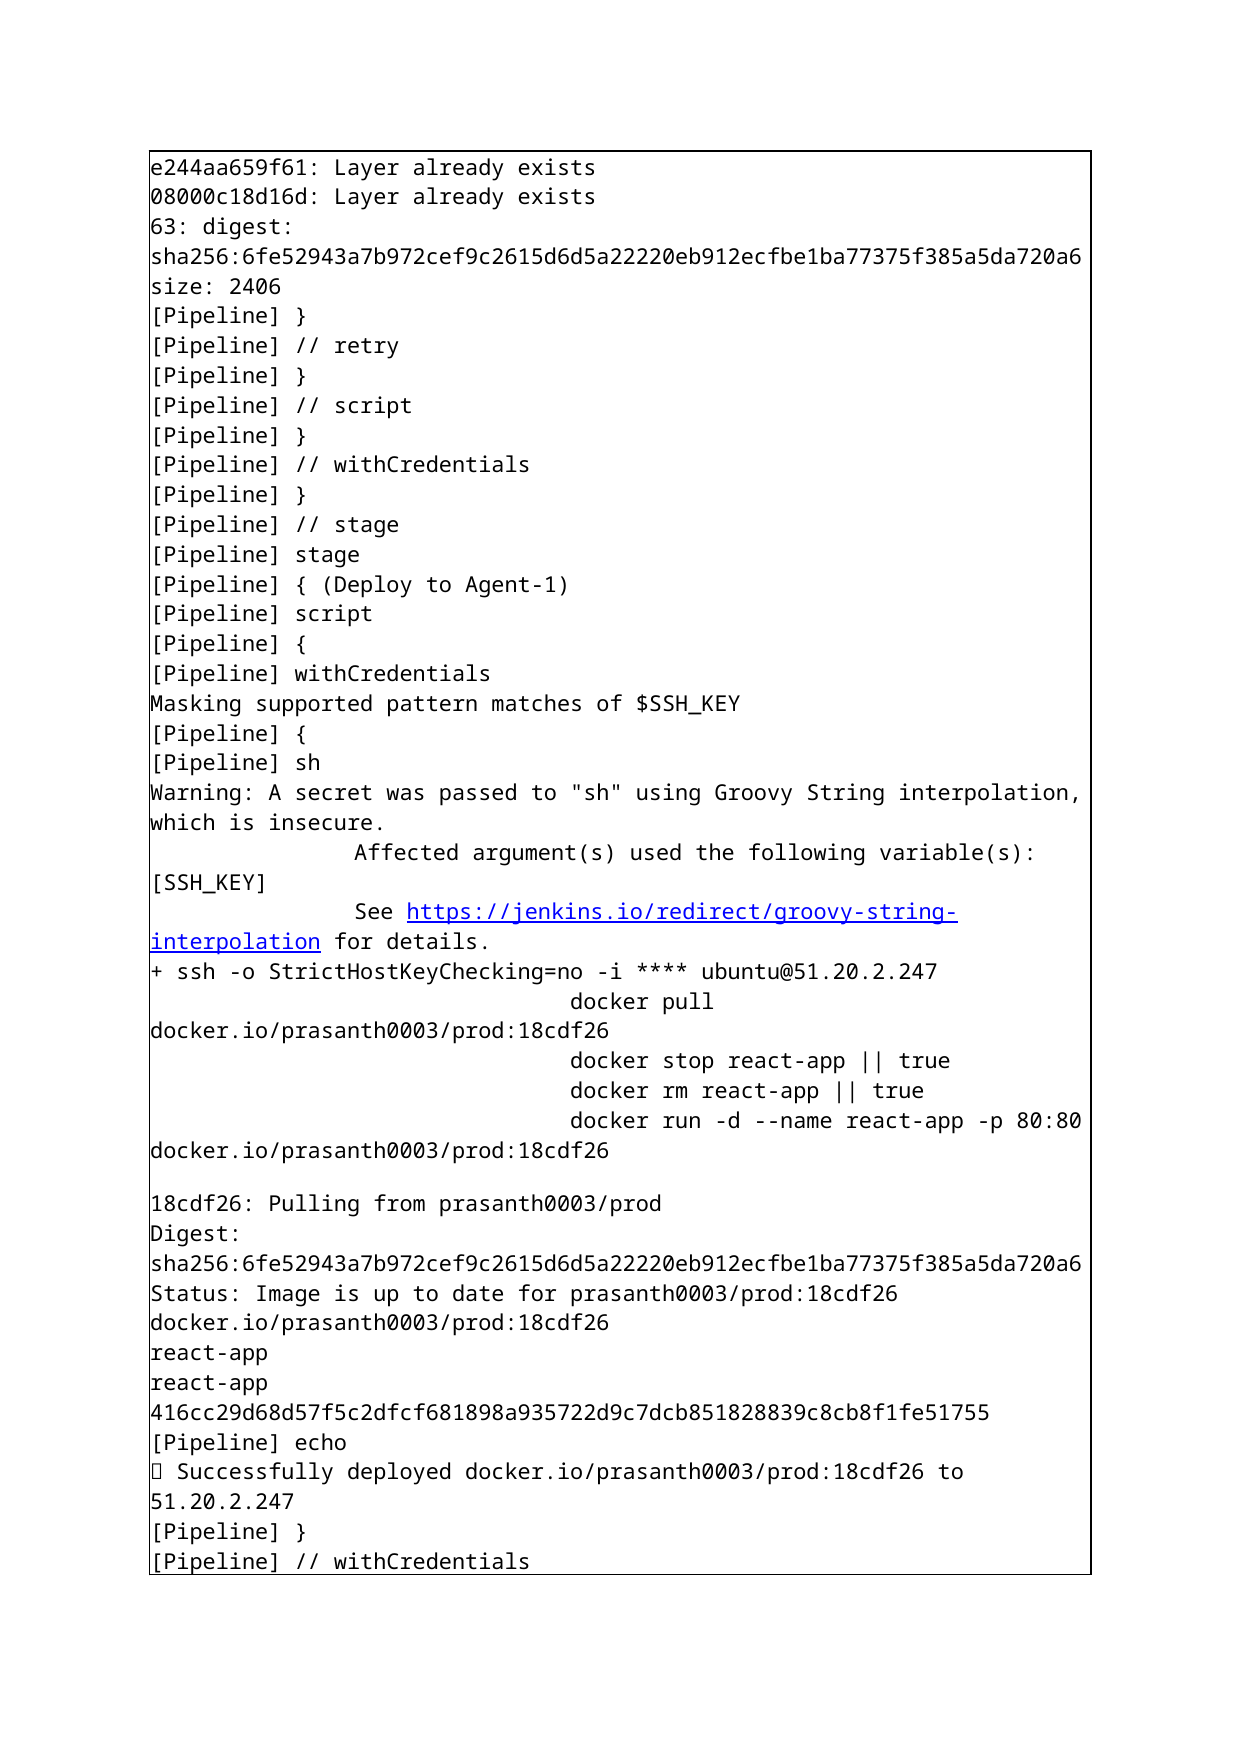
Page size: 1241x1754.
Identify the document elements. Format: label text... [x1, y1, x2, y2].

text [Pipeline] sh [150, 747, 1090, 777]
text docker.io/prasanth0003/prod:18cdf26 [150, 1307, 1090, 1337]
text docker stop react-app || true [150, 1045, 1090, 1075]
text [Pipeline] } [150, 479, 1090, 509]
text react-app [150, 1367, 1090, 1397]
text Masking supported pattern matches of $SSH_KEY [150, 688, 1090, 718]
text docker rm react-app || true [150, 1075, 1090, 1105]
text docker pull docker.io/prasanth0003/prod:18cdf26 [150, 986, 1090, 1045]
text react-app [150, 1337, 1090, 1367]
text [Pipeline] stage [150, 539, 1090, 569]
text Affected argument(s) used the following variable(s): [SSH_KEY] [150, 837, 1090, 896]
text [Pipeline] } [150, 1516, 1090, 1546]
text [Pipeline] // retry [150, 330, 1090, 360]
text [Pipeline] { [150, 628, 1090, 658]
text Digest: sha256:6fe52943a7b972cef9c2615d6d5a22220eb912ecfbe1ba77375f385a5da720a6 [150, 1218, 1090, 1277]
text [Pipeline] { [150, 718, 1090, 747]
text 416cc29d68d57f5c2dfcf681898a935722d9c7dcb851828839c8cb8f1fe51755 [150, 1397, 1090, 1426]
text [Pipeline] echo [150, 1426, 1090, 1456]
text 🚀 Successfully deployed docker.io/prasanth0003/prod:18cdf26 to 51.20.2.247 [150, 1456, 1090, 1516]
text 08000c18d16d: Layer already exists [150, 181, 1090, 211]
text [Pipeline] { (Deploy to Agent-1) [150, 569, 1090, 598]
text [Pipeline] } [150, 301, 1090, 330]
text [Pipeline] } [150, 360, 1090, 390]
text 63: digest: sha256:6fe52943a7b972cef9c2615d6d5a22220eb912ecfbe1ba77375f385a5da720a6 size: 2406 [150, 211, 1090, 301]
text e244aa659f61: Layer already exists [150, 152, 1090, 181]
text [Pipeline] script [150, 598, 1090, 628]
text See https://jenkins.io/redirect/groovy-string-interpolation for details. [150, 896, 1090, 956]
text Status: Image is up to date for prasanth0003/prod:18cdf26 [150, 1277, 1090, 1307]
text [Pipeline] // stage [150, 509, 1090, 539]
text + ssh -o StrictHostKeyChecking=no -i **** ubuntu@51.20.2.247 [150, 956, 1090, 986]
text [Pipeline] // withCredentials [150, 449, 1090, 479]
text docker run -d --name react-app -p 80:80 docker.io/prasanth0003/prod:18cdf26 [150, 1105, 1090, 1164]
text Warning: A secret was passed to "sh" using Groovy String interpolation, which is insecure. [150, 777, 1090, 837]
text [Pipeline] // script [150, 390, 1090, 420]
text [Pipeline] } [150, 420, 1090, 449]
text [Pipeline] // withCredentials [150, 1546, 1090, 1574]
text 18cdf26: Pulling from prasanth0003/prod [150, 1188, 1090, 1218]
text [Pipeline] withCredentials [150, 658, 1090, 688]
